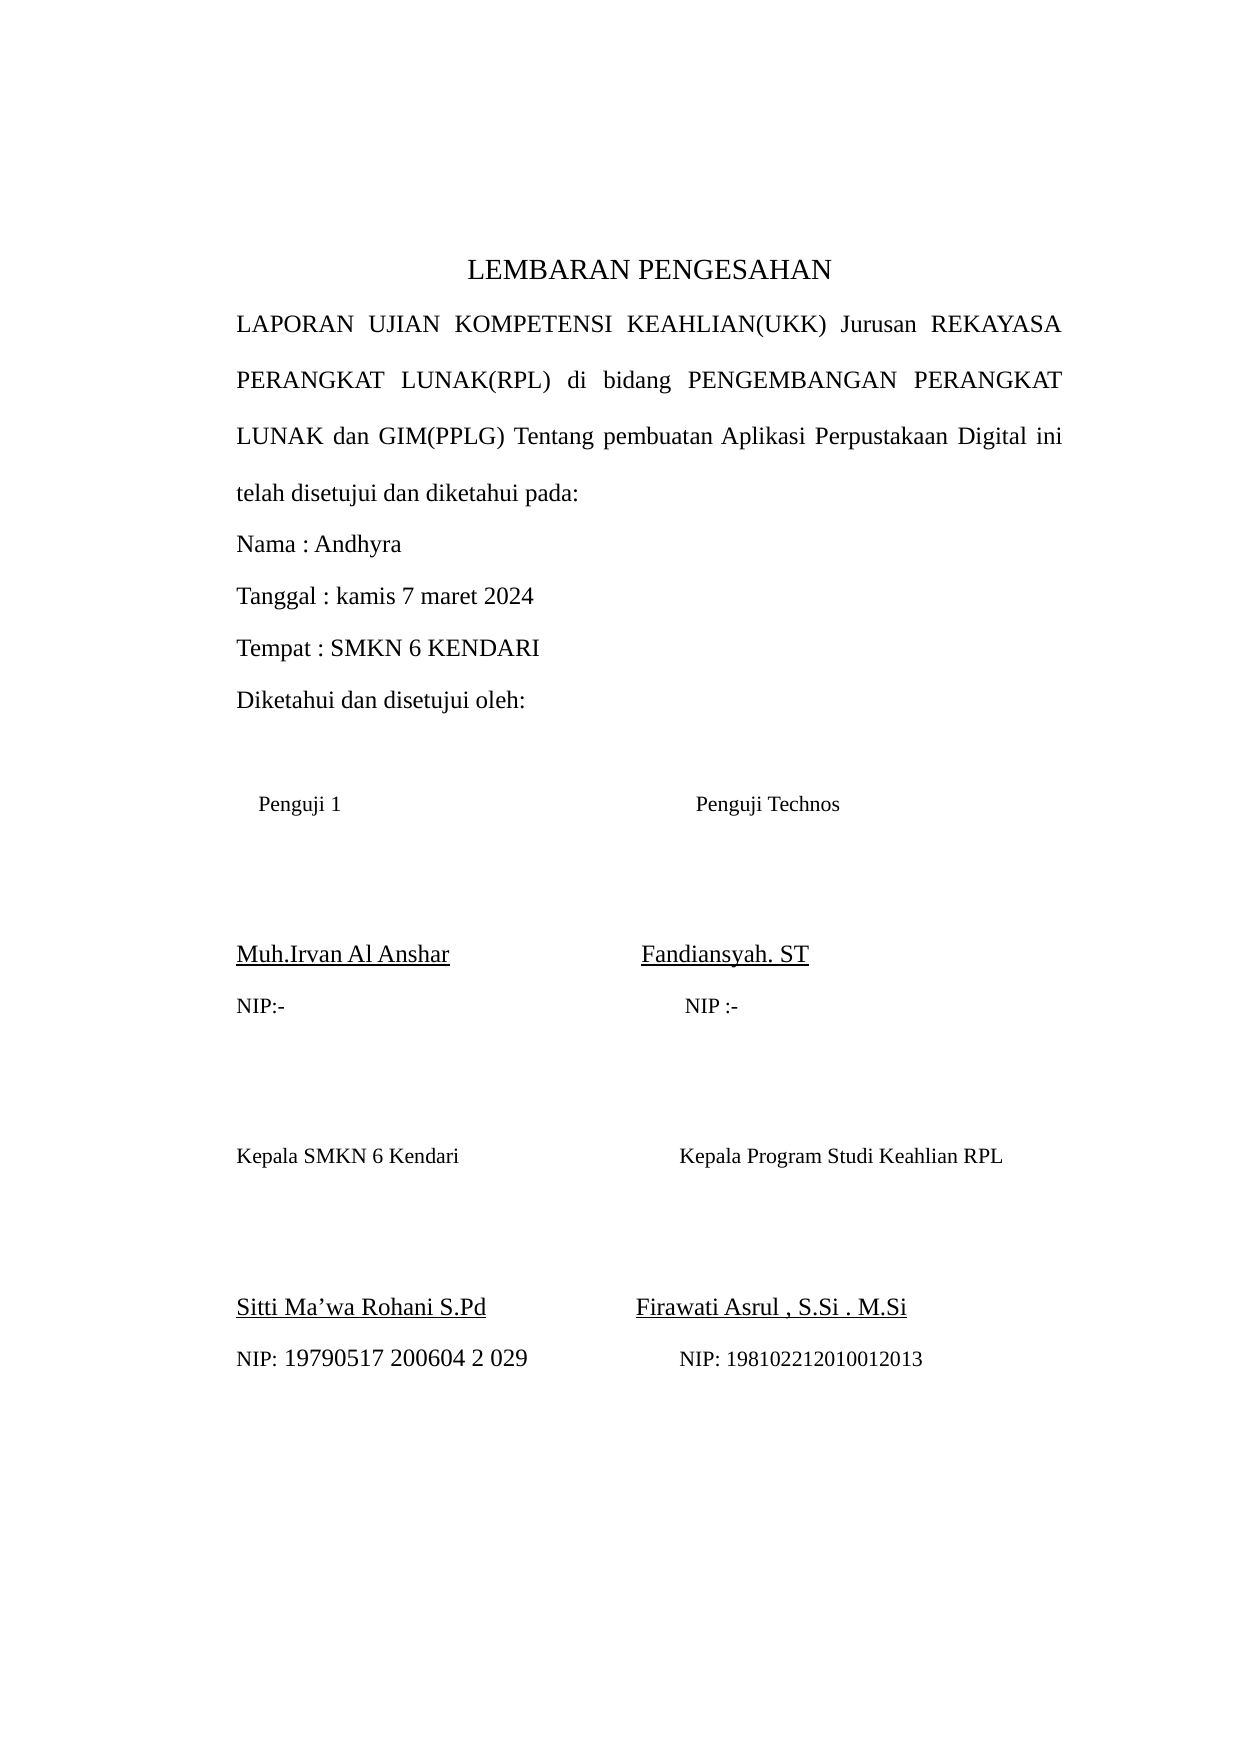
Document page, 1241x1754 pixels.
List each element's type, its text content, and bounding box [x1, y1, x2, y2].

text Kepala SMKN 6 Kendari Kepala Program Studi Keahlian RPL [236, 1137, 1063, 1174]
text Diketahui dan disetujui oleh: [236, 681, 1063, 718]
text Muh.Irvan Al Anshar Fandiansyah. ST [236, 935, 1063, 972]
text Sitti Ma’wa Rohani S.Pd Firawati Asrul , S.Si . M.Si [236, 1287, 1063, 1325]
text LEMBARAN PENGESAHAN [236, 250, 1063, 288]
text Nama : Andhyra [236, 525, 1063, 563]
text LAPORAN UJIAN KOMPETENSI KEAHLIAN(UKK) Jurusan REKAYASA PERANGKAT LUNAK(RPL) di bidang PENGEMBANGAN PERANGKAT LUNAK dan GIM(PPLG) Tentang pembuatan Aplikasi Perpustakaan Digital ini telah disetujui dan diketahui pada: [236, 304, 1063, 511]
text Tanggal : kamis 7 maret 2024 [236, 577, 1063, 614]
text Tempat : SMKN 6 KENDARI [236, 629, 1063, 666]
text NIP:- NIP :- [236, 987, 1063, 1024]
text NIP: 19790517 200604 2 029 NIP: 198102212010012013 [236, 1339, 1063, 1377]
text Penguji 1 Penguji Technos [236, 784, 1063, 822]
